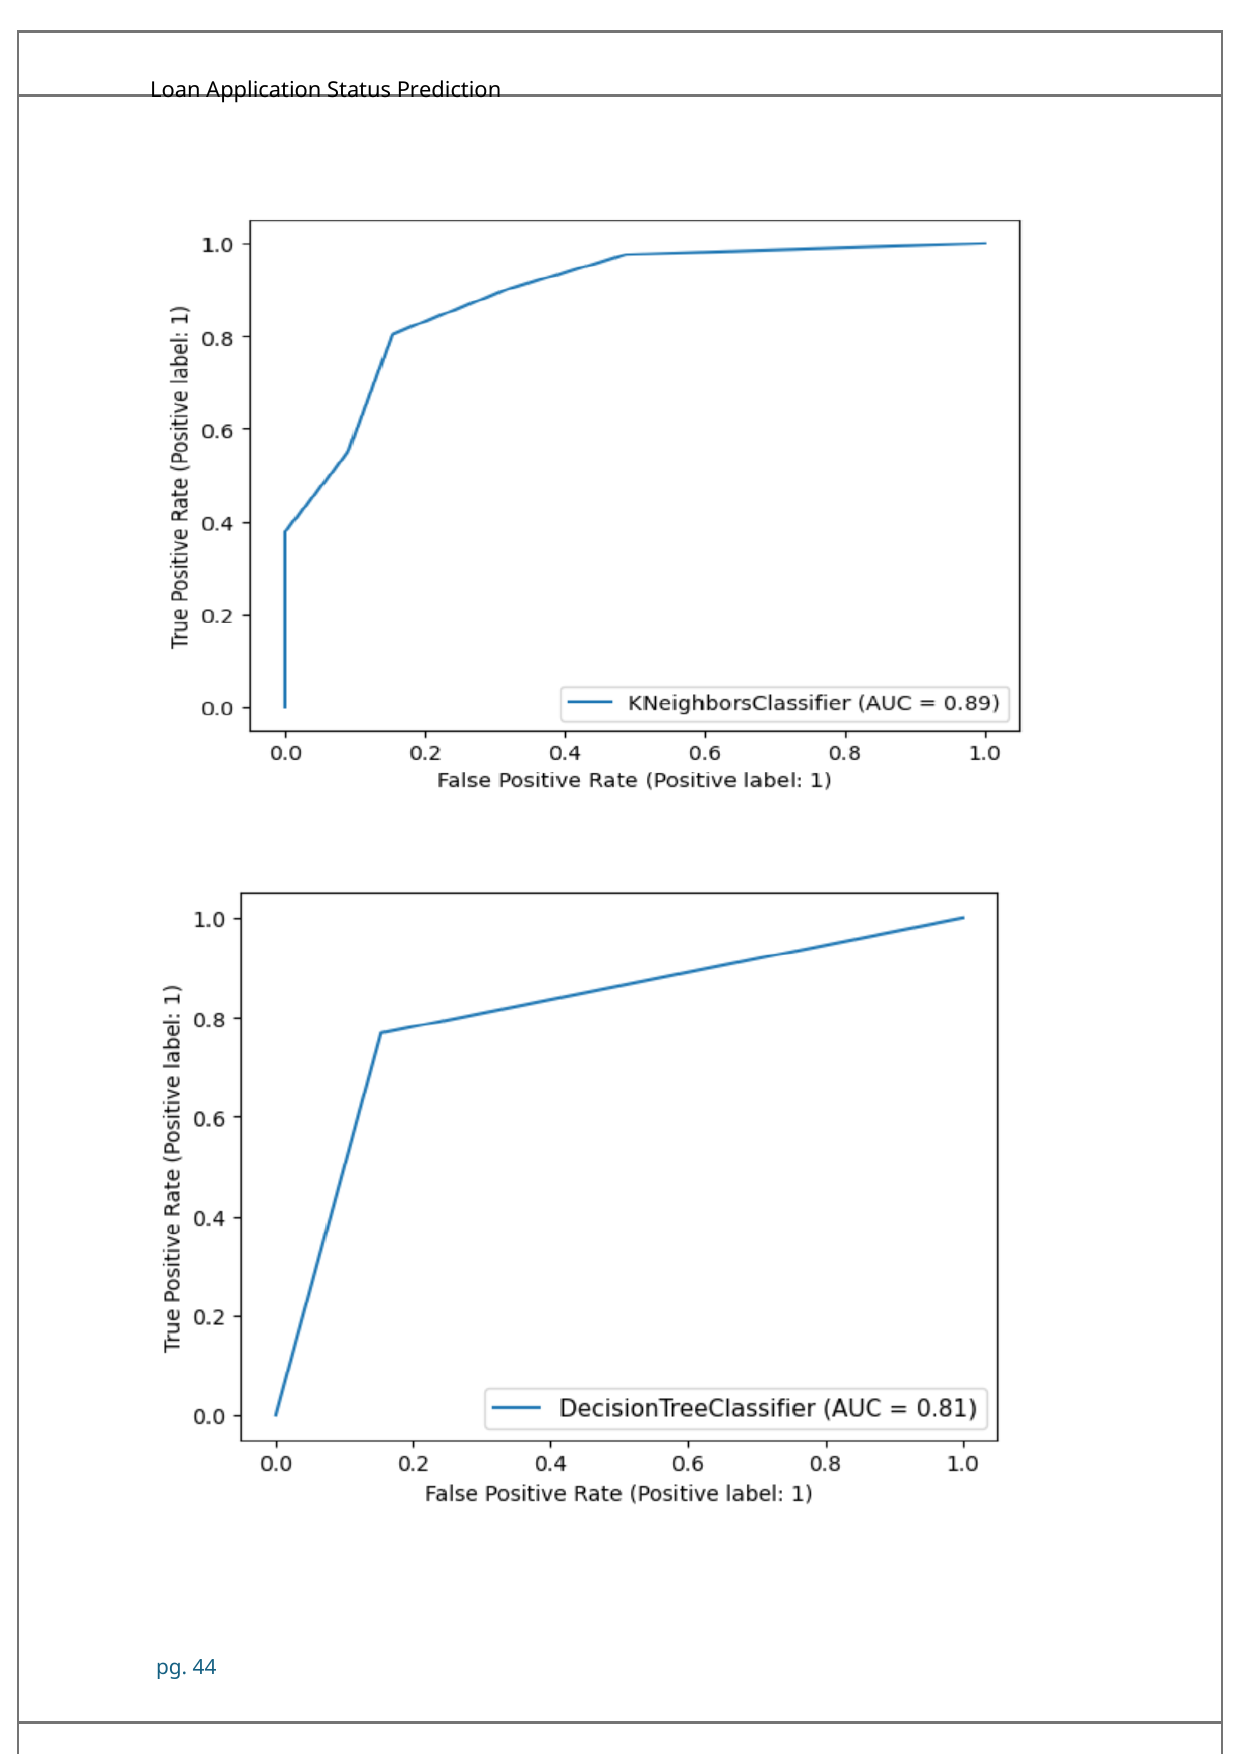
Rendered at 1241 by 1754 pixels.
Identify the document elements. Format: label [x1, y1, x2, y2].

picture [150, 885, 1091, 1511]
picture [150, 209, 1081, 807]
